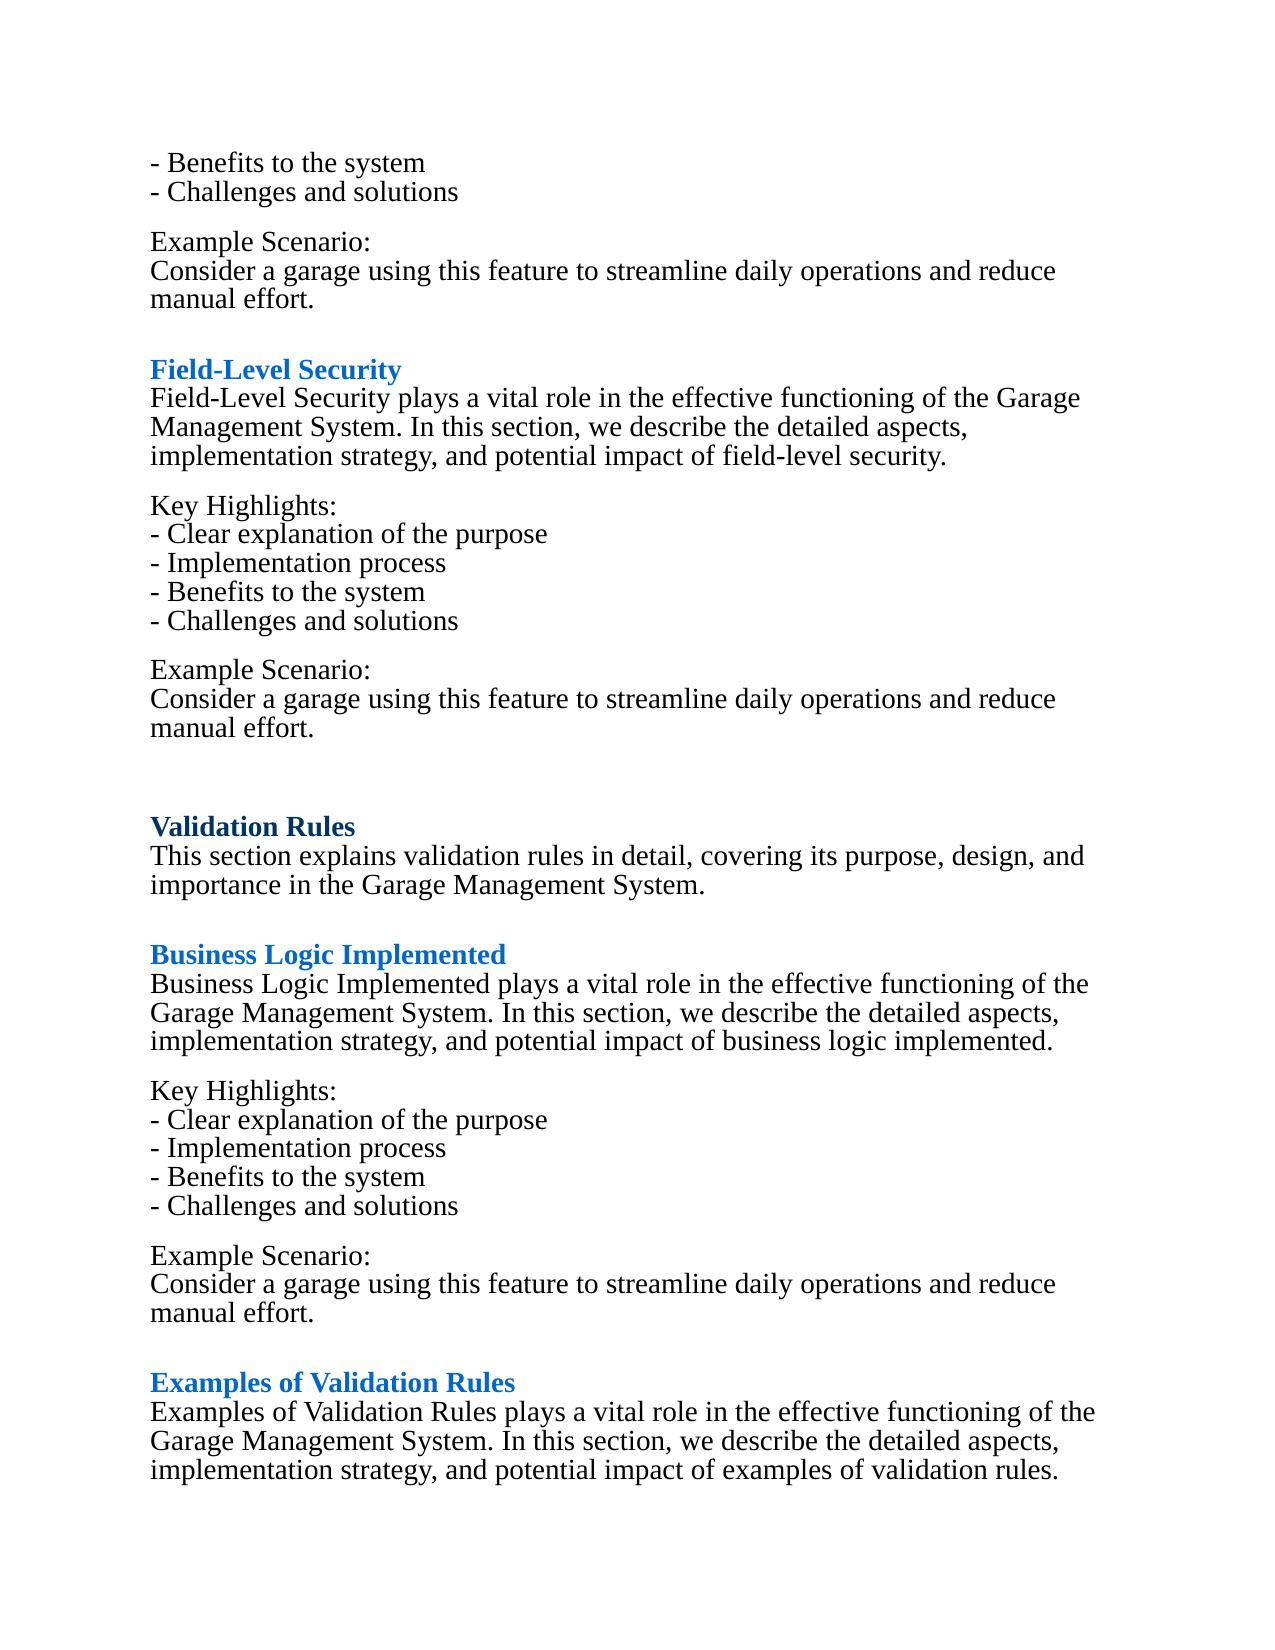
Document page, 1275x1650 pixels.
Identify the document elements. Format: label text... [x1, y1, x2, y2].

text Examples of Validation Rules plays a vital role in the effective functioning of the Garage Management System. In this section, we describe the detailed aspects, implementation strategy, and potential impact of examples of validation rules. [150, 1399, 1125, 1485]
text Examples of Validation Rules [150, 1370, 1125, 1399]
text Example Scenario: Consider a garage using this feature to streamline daily operations and reduce manual effort. [150, 1242, 1125, 1328]
text Business Logic Implemented plays a vital role in the effective functioning of the Garage Management System. In this section, we describe the detailed aspects, implementation strategy, and potential impact of business logic implemented. [150, 970, 1125, 1057]
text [150, 150, 1125, 207]
text Field-Level Security [150, 356, 1125, 385]
text Example Scenario: Consider a garage using this feature to streamline daily operations and reduce manual effort. [150, 657, 1125, 743]
text Example Scenario: Consider a garage using this feature to streamline daily operations and reduce manual effort. [150, 228, 1125, 314]
text Key Highlights: - Clear explanation of the purpose - Implementation process - Benefits to the system - Challenges and solutions [150, 492, 1125, 636]
text Business Logic Implemented [150, 942, 1125, 970]
text This section explains validation rules in detail, covering its purpose, design, and importance in the Garage Management System. [150, 842, 1125, 900]
text Field-Level Security plays a vital role in the effective functioning of the Garage Management System. In this section, we describe the detailed aspects, implementation strategy, and potential impact of field-level security. [150, 385, 1125, 471]
text Validation Rules [150, 814, 1125, 842]
text Key Highlights: - Clear explanation of the purpose - Implementation process - Benefits to the system - Challenges and solutions [150, 1077, 1125, 1221]
